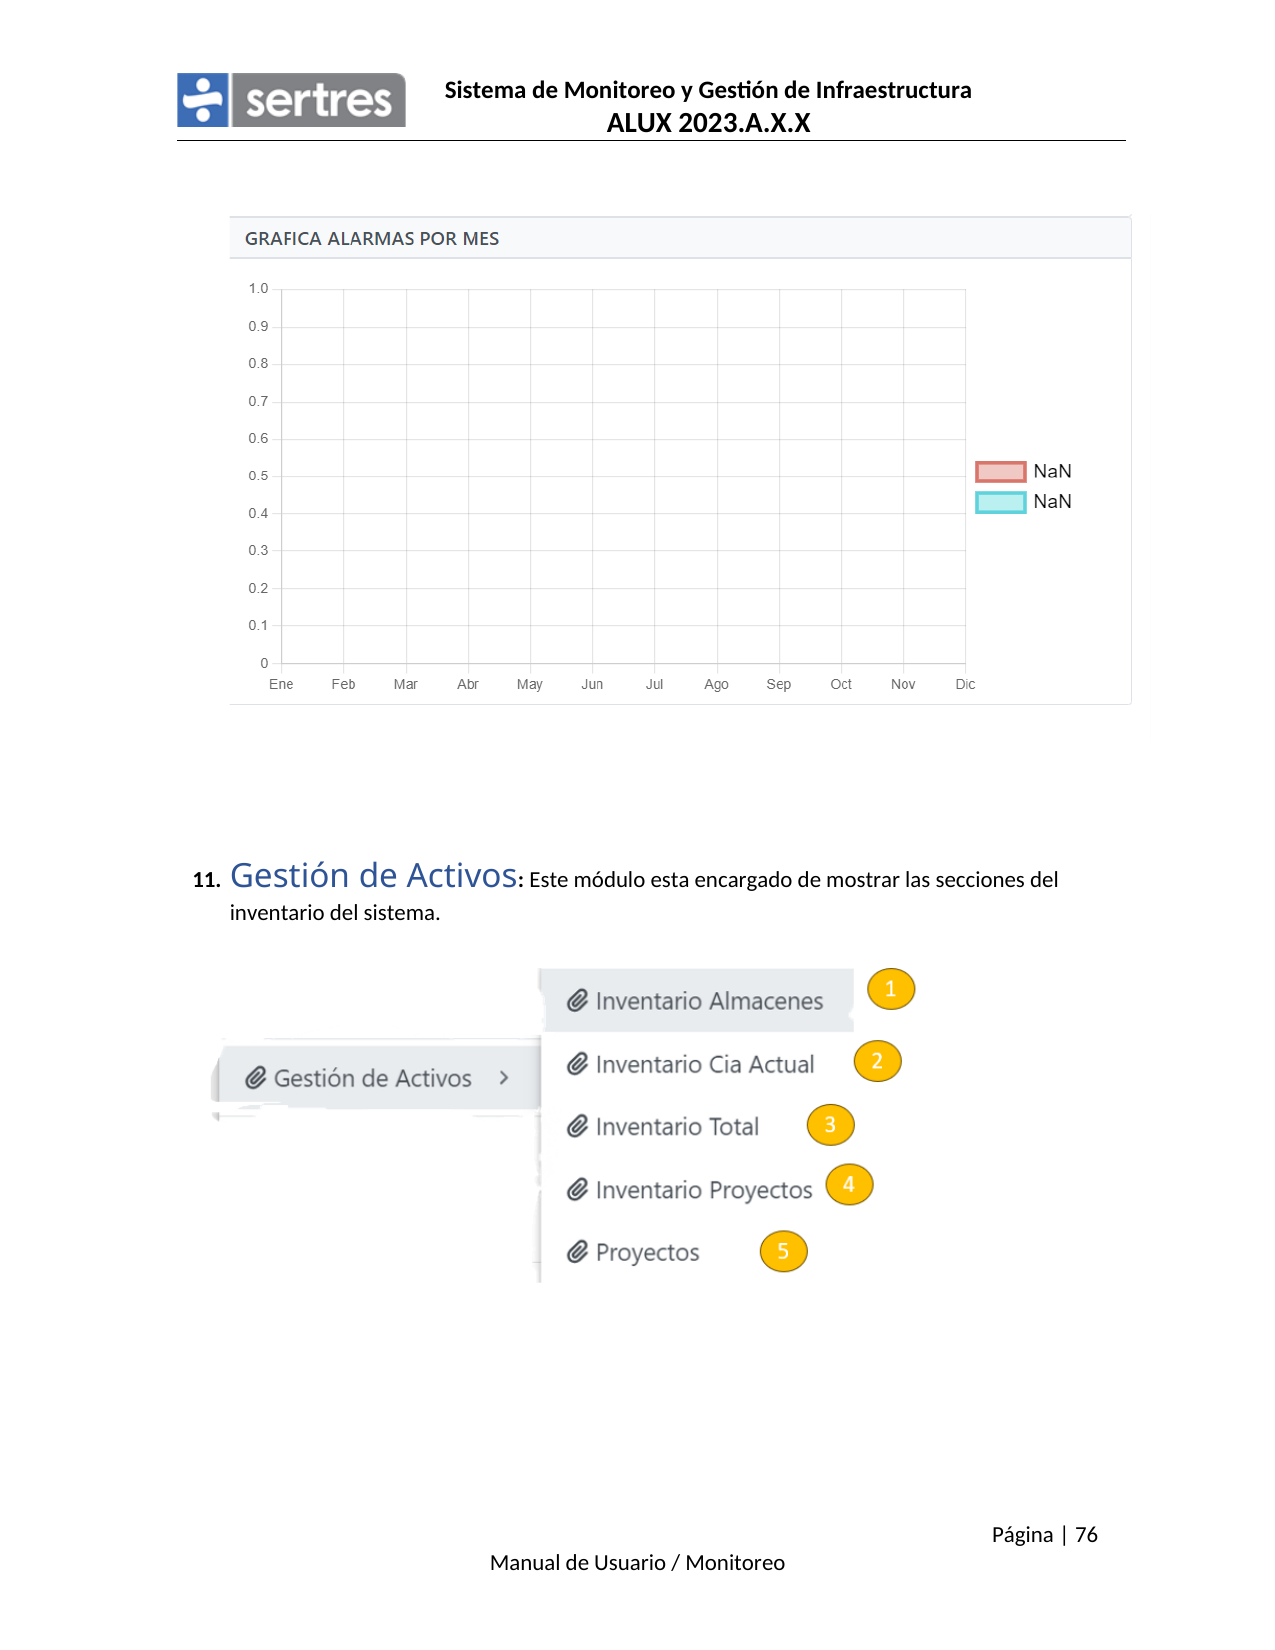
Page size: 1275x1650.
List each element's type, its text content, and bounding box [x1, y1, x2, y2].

picture [229, 214, 1150, 741]
picture [192, 945, 930, 1426]
list Gestión de Activos: Este módulo esta encargado de mostrar las secciones del inventario del sistema. [192, 851, 1098, 927]
picture [177, 73, 406, 127]
